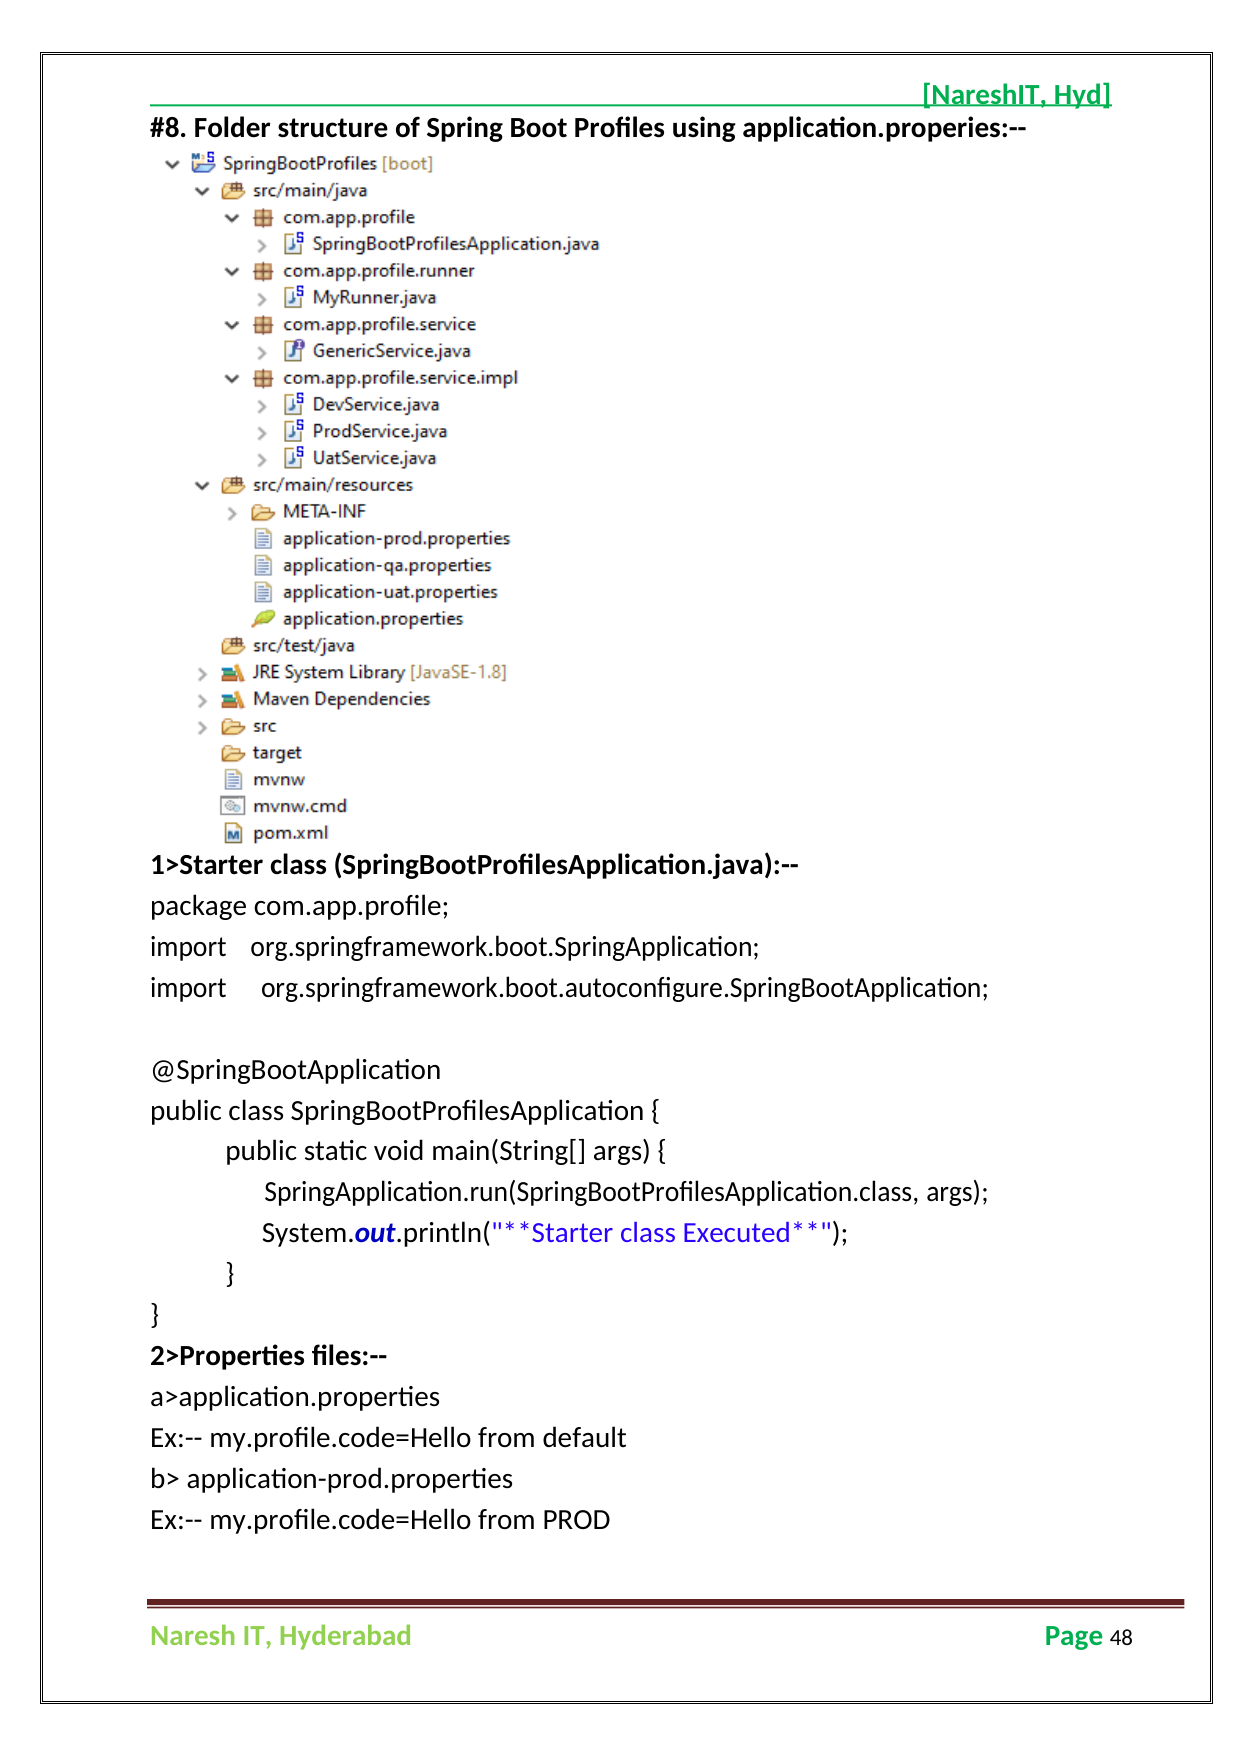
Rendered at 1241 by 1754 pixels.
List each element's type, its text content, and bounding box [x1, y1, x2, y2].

text package com.app.profile; [150, 887, 1210, 922]
text public class SpringBootProfilesApplication { public static void main(String[] args) { [150, 1092, 698, 1168]
text } [150, 1296, 1210, 1332]
text Ex:-- my.profile.code=Hello from PROD [150, 1501, 1210, 1536]
text import org.springframework.boot.autoconfigure.SpringBootApplication; [150, 969, 1210, 1004]
picture [153, 150, 672, 845]
text a>application.properties [150, 1378, 1210, 1414]
subtitle #8. Folder structure of Spring Boot Profiles using application.properies:-- [150, 109, 1210, 144]
subtitle 2>Properties files:-- [150, 1337, 1210, 1373]
text SpringApplication.run(SpringBootProfilesApplication.class, args); System.out.println("**Starter class Executed**"); [262, 1173, 1180, 1249]
text import org.springframework.boot.SpringApplication; [150, 928, 1210, 964]
text } [225, 1255, 1210, 1291]
text @SpringBootApplication [150, 1051, 1210, 1087]
text Ex:-- my.profile.code=Hello from default b> application-prod.properties [150, 1419, 633, 1496]
